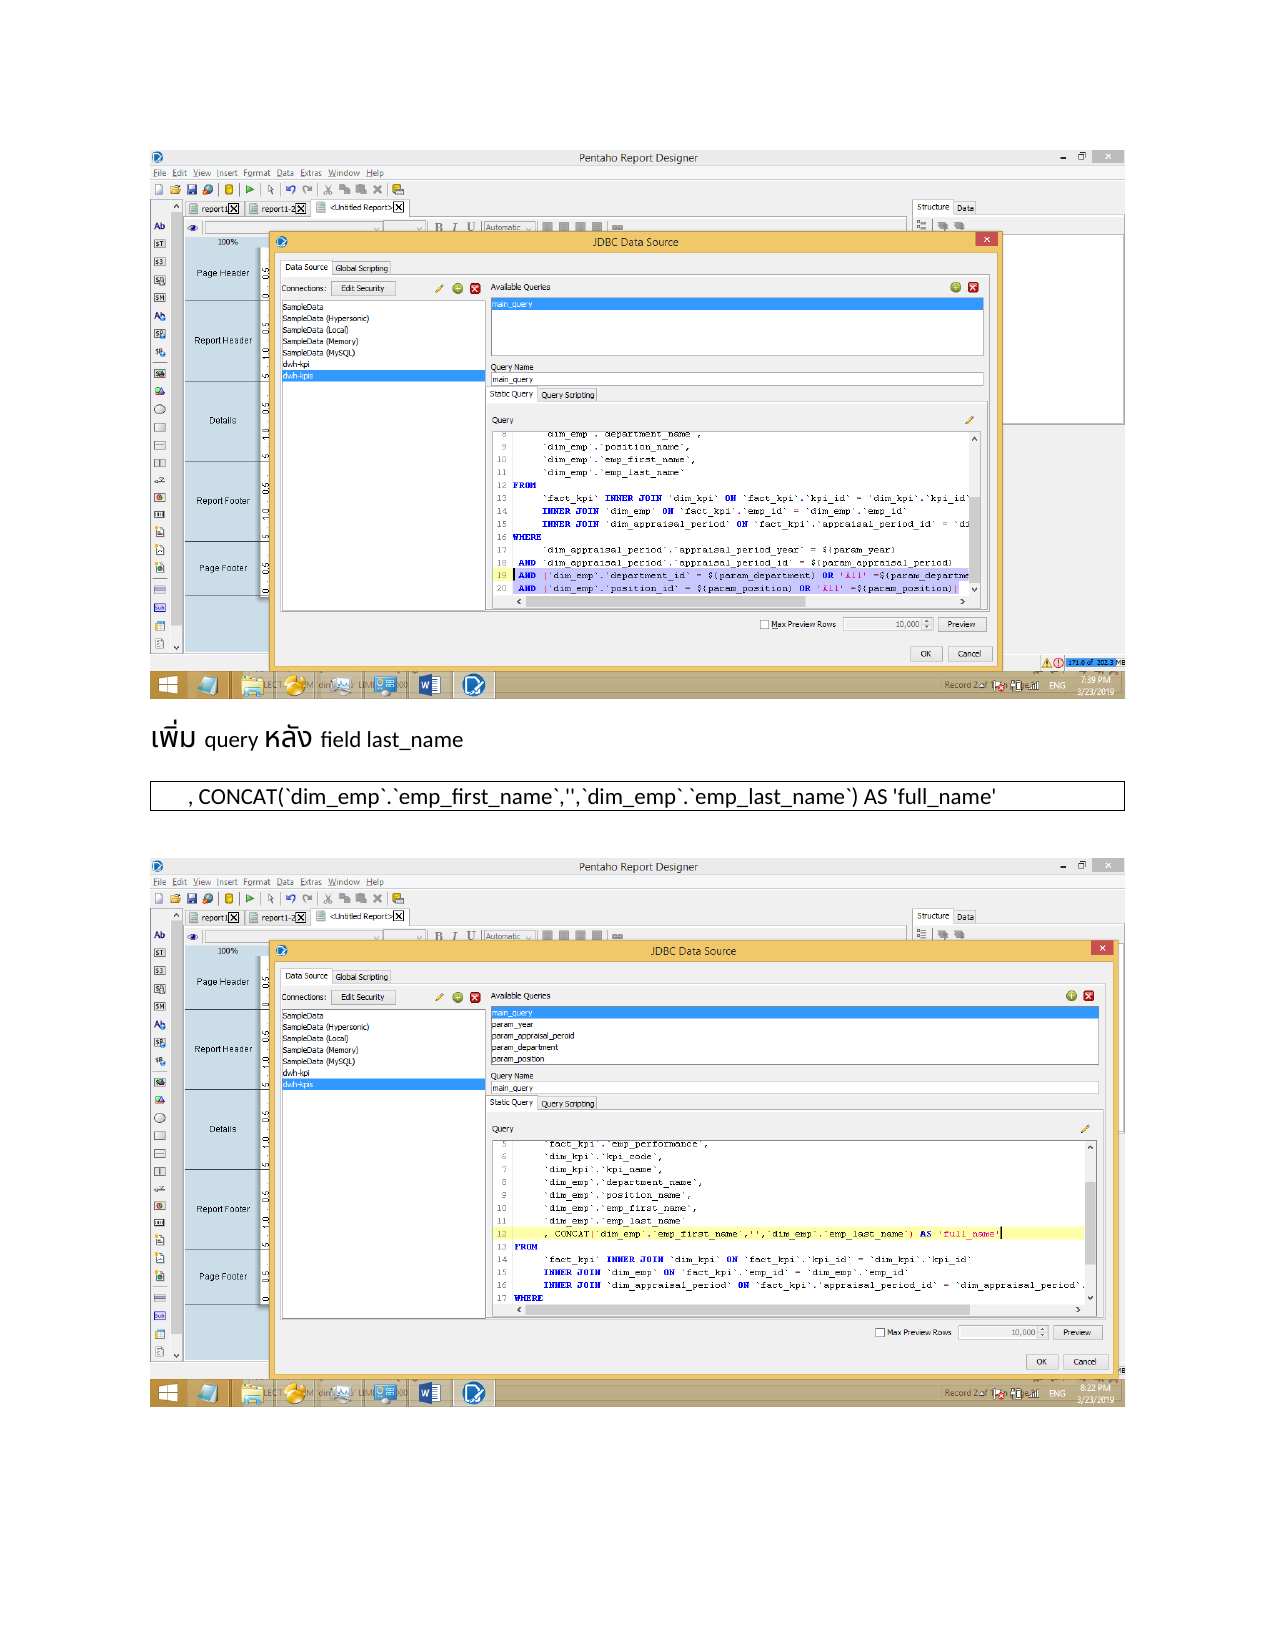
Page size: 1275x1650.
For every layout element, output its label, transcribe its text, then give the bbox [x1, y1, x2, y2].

picture [150, 150, 1125, 699]
table_header , CONCAT(`dim_emp`.`emp_first_name`,'',`dim_emp`.`emp_last_name`) AS 'full_name' [151, 782, 1124, 810]
text เพิ่ม query หลัง field last_name [150, 717, 1125, 761]
picture [150, 858, 1125, 1407]
